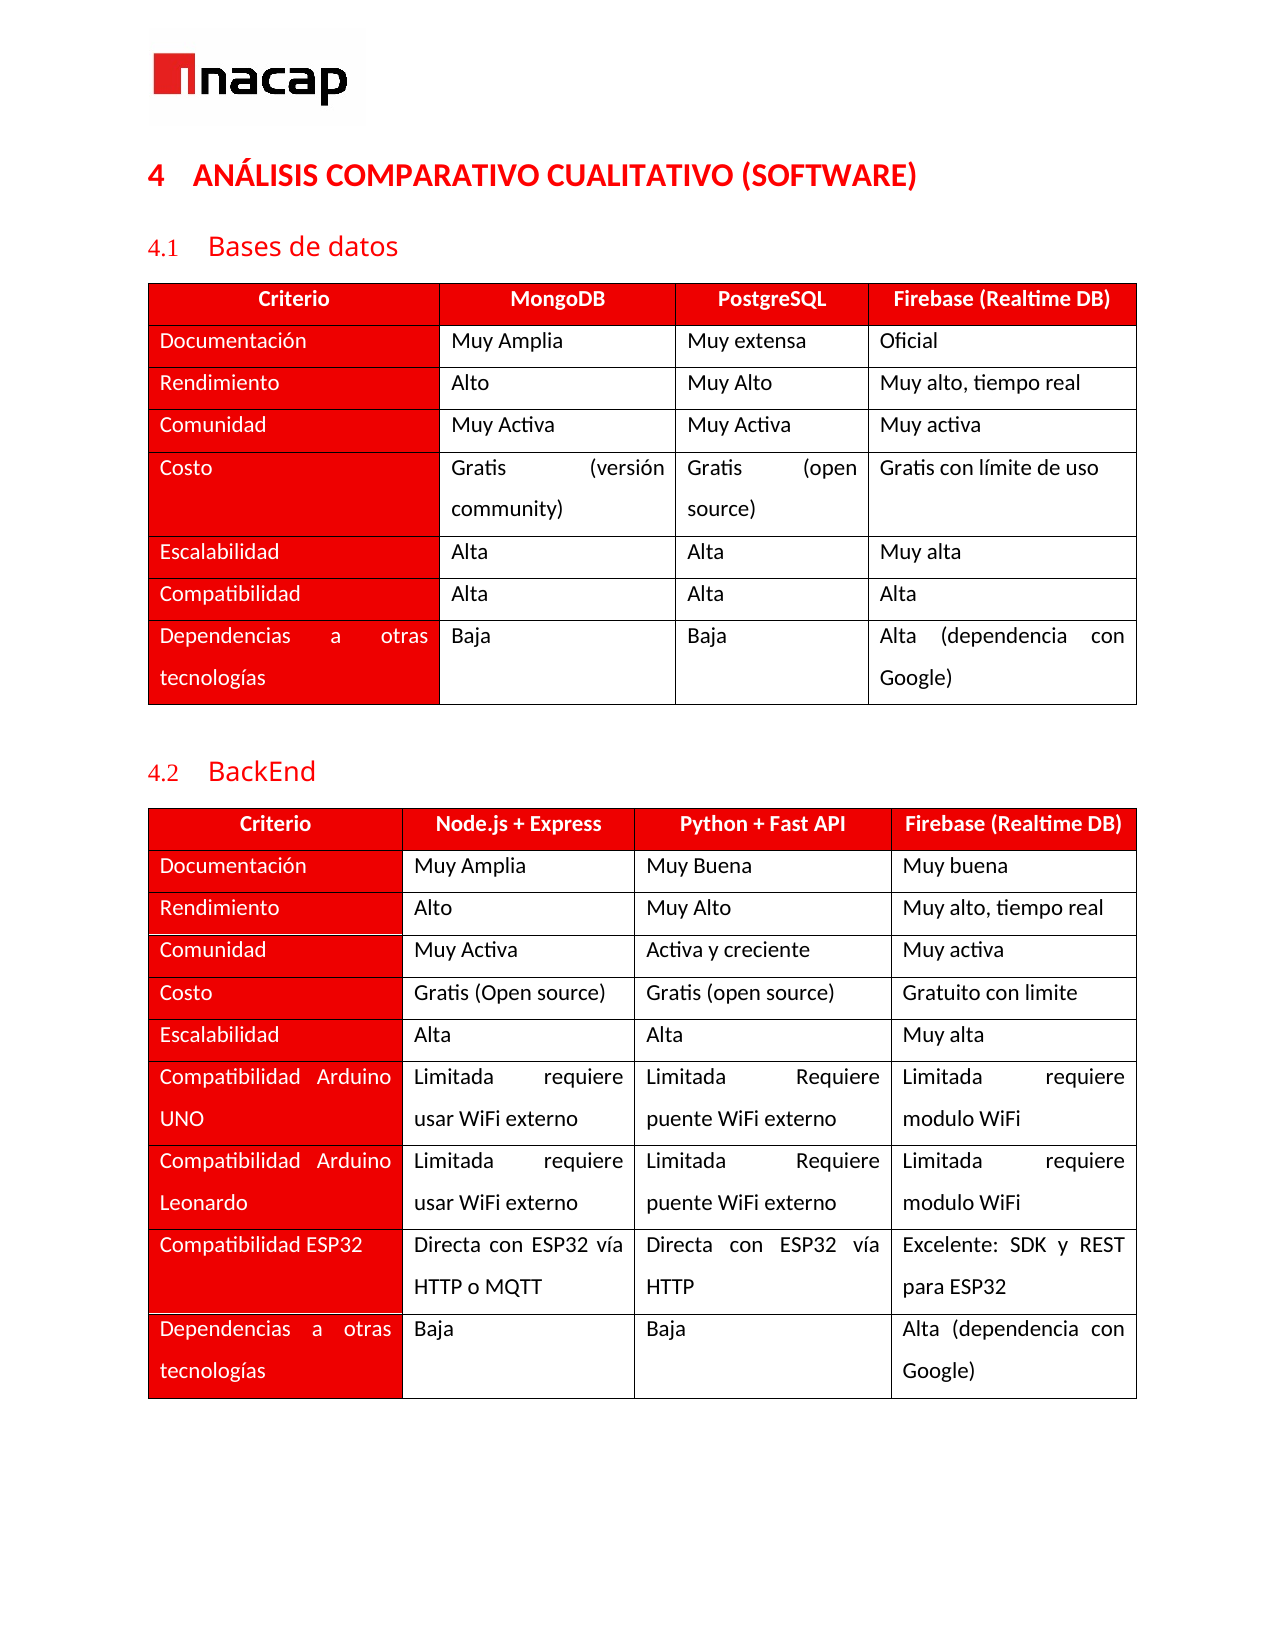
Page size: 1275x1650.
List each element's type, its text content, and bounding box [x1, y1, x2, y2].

table_cell Muy alto, tiempo real [869, 368, 1136, 409]
table_header Firebase (Realtime DB) [892, 809, 1136, 850]
table_cell Rendimiento [149, 893, 402, 934]
table_header MongoDB [440, 284, 675, 325]
table_cell Excelente: SDK y REST para ESP32 [892, 1230, 1136, 1313]
table_cell Muy alta [892, 1020, 1136, 1061]
table_cell Gratis (open source) [676, 453, 868, 536]
table_cell Alta [635, 1020, 891, 1061]
table_cell Alto [403, 893, 634, 934]
table_header Python + Fast API [635, 809, 891, 850]
table_cell Directa con ESP32 vía HTTP o MQTT [403, 1230, 634, 1313]
table_header PostgreSQL [676, 284, 868, 325]
table_cell Muy Activa [403, 936, 634, 977]
table_cell Costo [149, 453, 439, 536]
table_cell Gratis (versión community) [440, 453, 675, 536]
table_header Criterio [149, 809, 402, 850]
table_cell Muy alto, tiempo real [892, 893, 1136, 934]
table_cell Costo [149, 978, 402, 1019]
table_cell Limitada requiere modulo WiFi [892, 1146, 1136, 1229]
table_cell Escalabilidad [149, 537, 439, 578]
table_cell Documentación [149, 851, 402, 892]
table_cell Limitada Requiere puente WiFi externo [635, 1146, 891, 1229]
table_cell Gratis con límite de uso [869, 453, 1136, 536]
subtitle BackEnd [148, 753, 1137, 789]
table_cell Muy Amplia [403, 851, 634, 892]
table_cell Limitada requiere usar WiFi externo [403, 1146, 634, 1229]
table_cell Gratuito con limite [892, 978, 1136, 1019]
table_cell Limitada requiere modulo WiFi [892, 1062, 1136, 1145]
table_cell Alto [440, 368, 675, 409]
table_cell Alta [440, 537, 675, 578]
table_cell Muy extensa [676, 326, 868, 367]
picture [147, 28, 370, 130]
table_cell Comunidad [149, 410, 439, 452]
table_cell Compatibilidad [149, 579, 439, 620]
table_cell Muy Alto [676, 368, 868, 409]
table_cell Baja [440, 621, 675, 704]
table_cell Comunidad [149, 936, 402, 977]
subtitle ANÁLISIS COMPARATIVO CUALITATIVO (SOFTWARE) [148, 154, 1137, 195]
table_header Criterio [149, 284, 439, 325]
table_cell Muy Activa [440, 410, 675, 452]
table_cell Alta [676, 537, 868, 578]
table_header Firebase (Realtime DB) [869, 284, 1136, 325]
table_cell Muy activa [892, 936, 1136, 977]
table_cell Alta [403, 1020, 634, 1061]
table_cell Compatibilidad Arduino Leonardo [149, 1146, 402, 1229]
table_cell Limitada requiere usar WiFi externo [403, 1062, 634, 1145]
table_cell Alta [676, 579, 868, 620]
table_cell Directa con ESP32 vía HTTP [635, 1230, 891, 1313]
table_cell Escalabilidad [149, 1020, 402, 1061]
table_header Node.js + Express [403, 809, 634, 850]
table_cell Rendimiento [149, 368, 439, 409]
table_cell Muy buena [892, 851, 1136, 892]
table_cell Alta [440, 579, 675, 620]
table_cell Alta (dependencia con Google) [892, 1315, 1136, 1398]
table_cell Muy Activa [676, 410, 868, 452]
table_cell Gratis (Open source) [403, 978, 634, 1019]
table_cell Baja [635, 1315, 891, 1398]
table_cell Alta [869, 579, 1136, 620]
table_cell Activa y creciente [635, 936, 891, 977]
table_cell Limitada Requiere puente WiFi externo [635, 1062, 891, 1145]
table_cell Muy Alto [635, 893, 891, 934]
table_cell Muy Buena [635, 851, 891, 892]
table_cell Dependencias a otras tecnologías [149, 1315, 402, 1398]
table_cell Muy Amplia [440, 326, 675, 367]
table_cell Muy alta [869, 537, 1136, 578]
table_cell Compatibilidad ESP32 [149, 1230, 402, 1313]
table_cell Alta (dependencia con Google) [869, 621, 1136, 704]
table_cell Documentación [149, 326, 439, 367]
table_cell Oficial [869, 326, 1136, 367]
table_cell Baja [403, 1315, 634, 1398]
table_cell Gratis (open source) [635, 978, 891, 1019]
table_cell Compatibilidad Arduino UNO [149, 1062, 402, 1145]
table_cell Baja [676, 621, 868, 704]
subtitle Bases de datos [148, 227, 1137, 264]
table_cell Dependencias a otras tecnologías [149, 621, 439, 704]
table_cell Muy activa [869, 410, 1136, 452]
